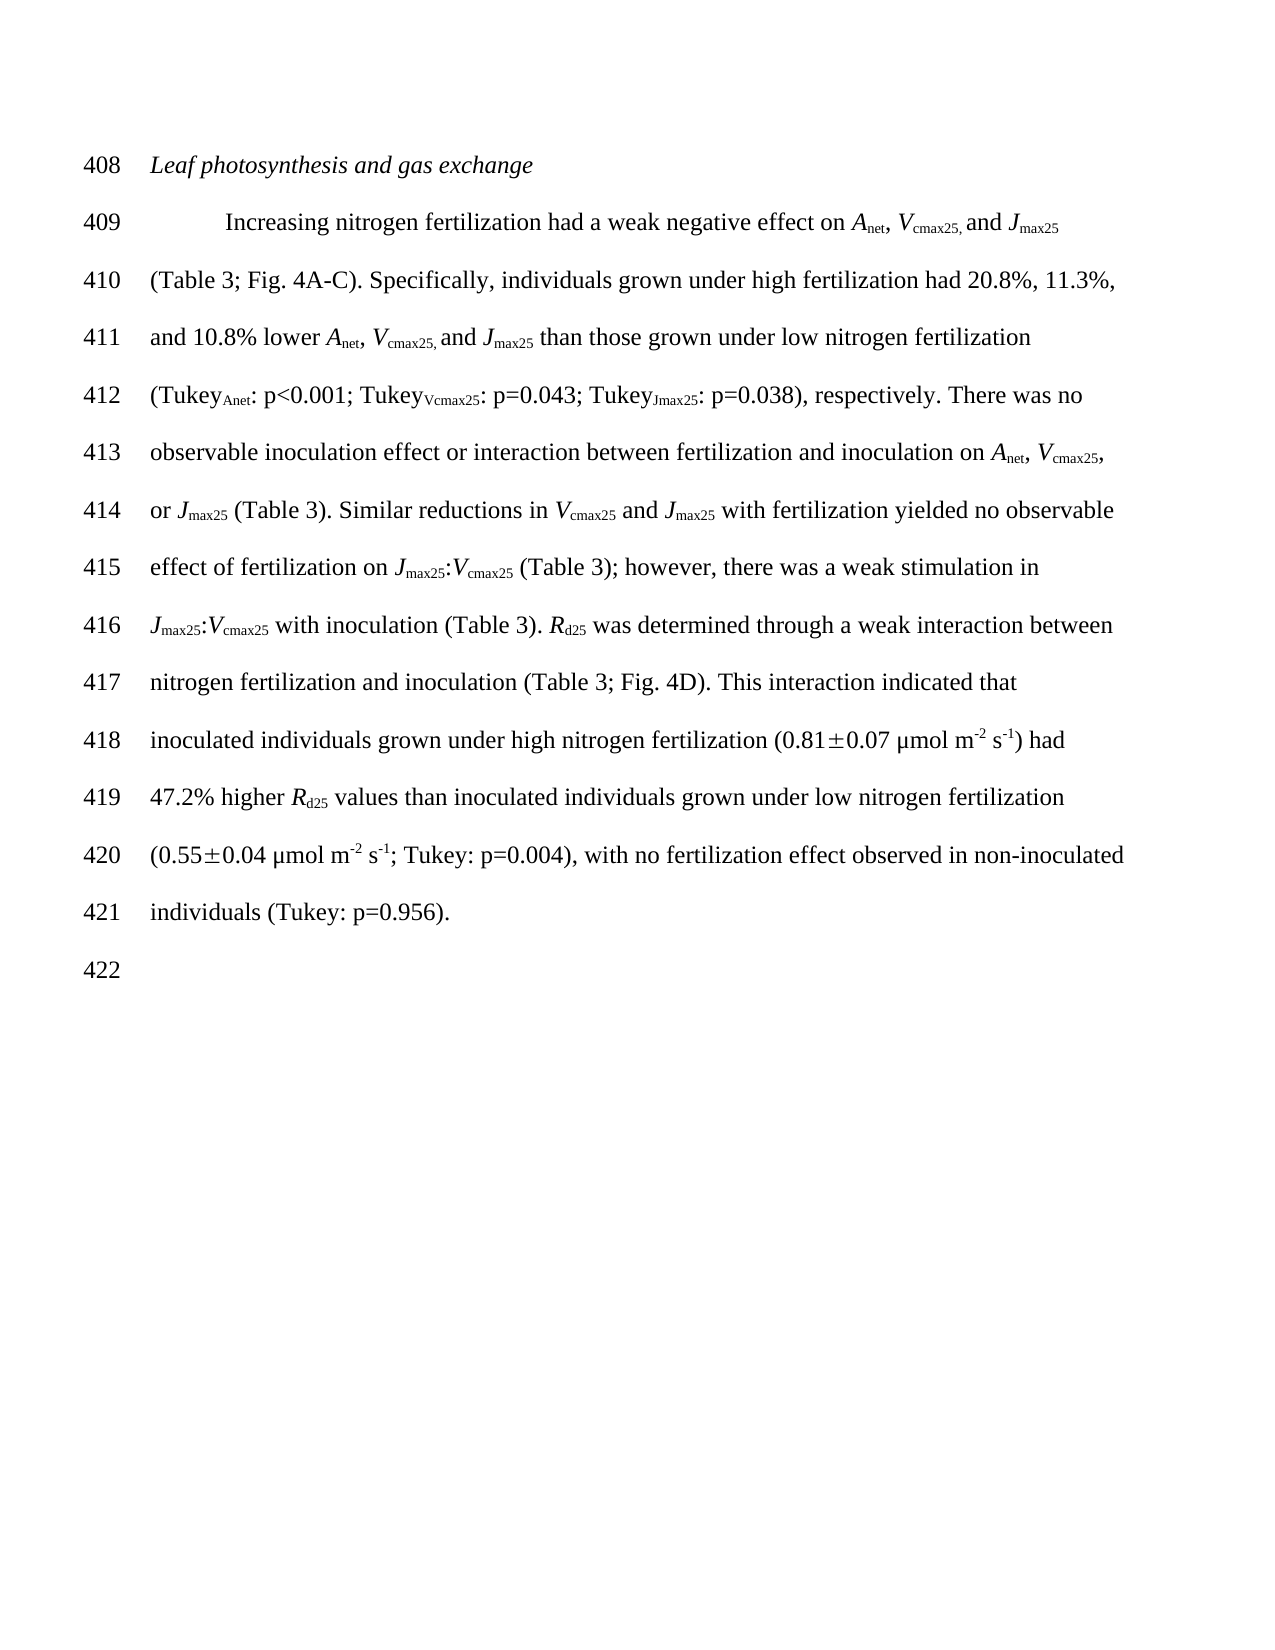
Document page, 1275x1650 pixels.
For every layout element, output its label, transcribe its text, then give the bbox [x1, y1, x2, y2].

text Increasing nitrogen fertilization had a weak negative effect on Anet, Vcmax25, and Jmax25 (Table 3; Fig. 4A-C). Specifically, individuals grown under high fertilization had 20.8%, 11.3%, and 10.8% lower Anet, Vcmax25, and Jmax25 than those grown under low nitrogen fertilization (TukeyAnet: p<0.001; TukeyVcmax25: p=0.043; TukeyJmax25: p=0.038), respectively. There was no observable inoculation effect or interaction between fertilization and inoculation on Anet, Vcmax25, or Jmax25 (Table 3). Similar reductions in Vcmax25 and Jmax25 with fertilization yielded no observable effect of fertilization on Jmax25:Vcmax25 (Table 3); however, there was a weak stimulation in Jmax25:Vcmax25 with inoculation (Table 3). Rd25 was determined through a weak interaction between nitrogen fertilization and inoculation (Table 3; Fig. 4D). This interaction indicated that inoculated individuals grown under high nitrogen fertilization (0.810.07 μmol m-2 s-1) had 47.2% higher Rd25 values than inoculated individuals grown under low nitrogen fertilization (0.550.04 μmol m-2 s-1; Tukey: p=0.004), with no fertilization effect observed in non-inoculated individuals (Tukey: p=0.956). [150, 207, 1125, 926]
text Leaf photosynthesis and gas exchange [150, 150, 1125, 179]
